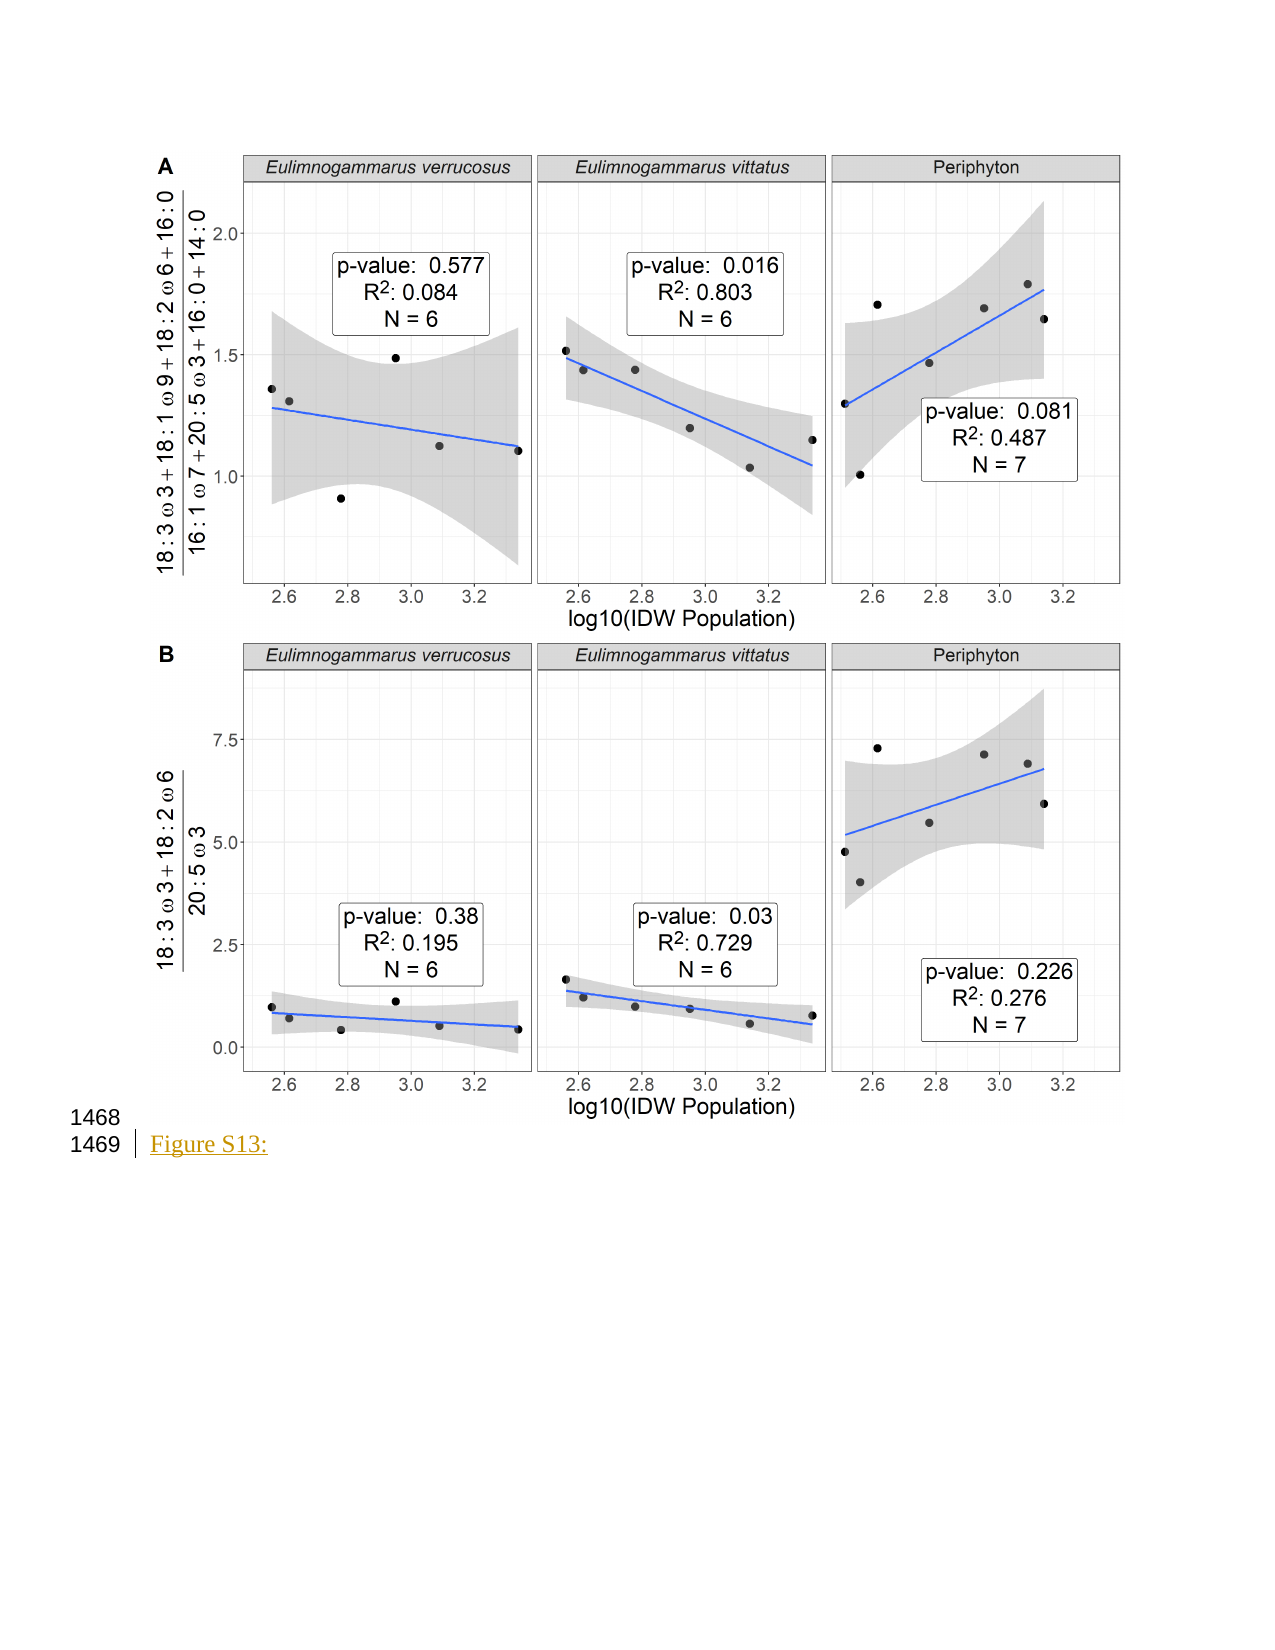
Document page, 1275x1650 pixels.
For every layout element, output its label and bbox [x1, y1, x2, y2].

picture [150, 150, 1125, 1125]
